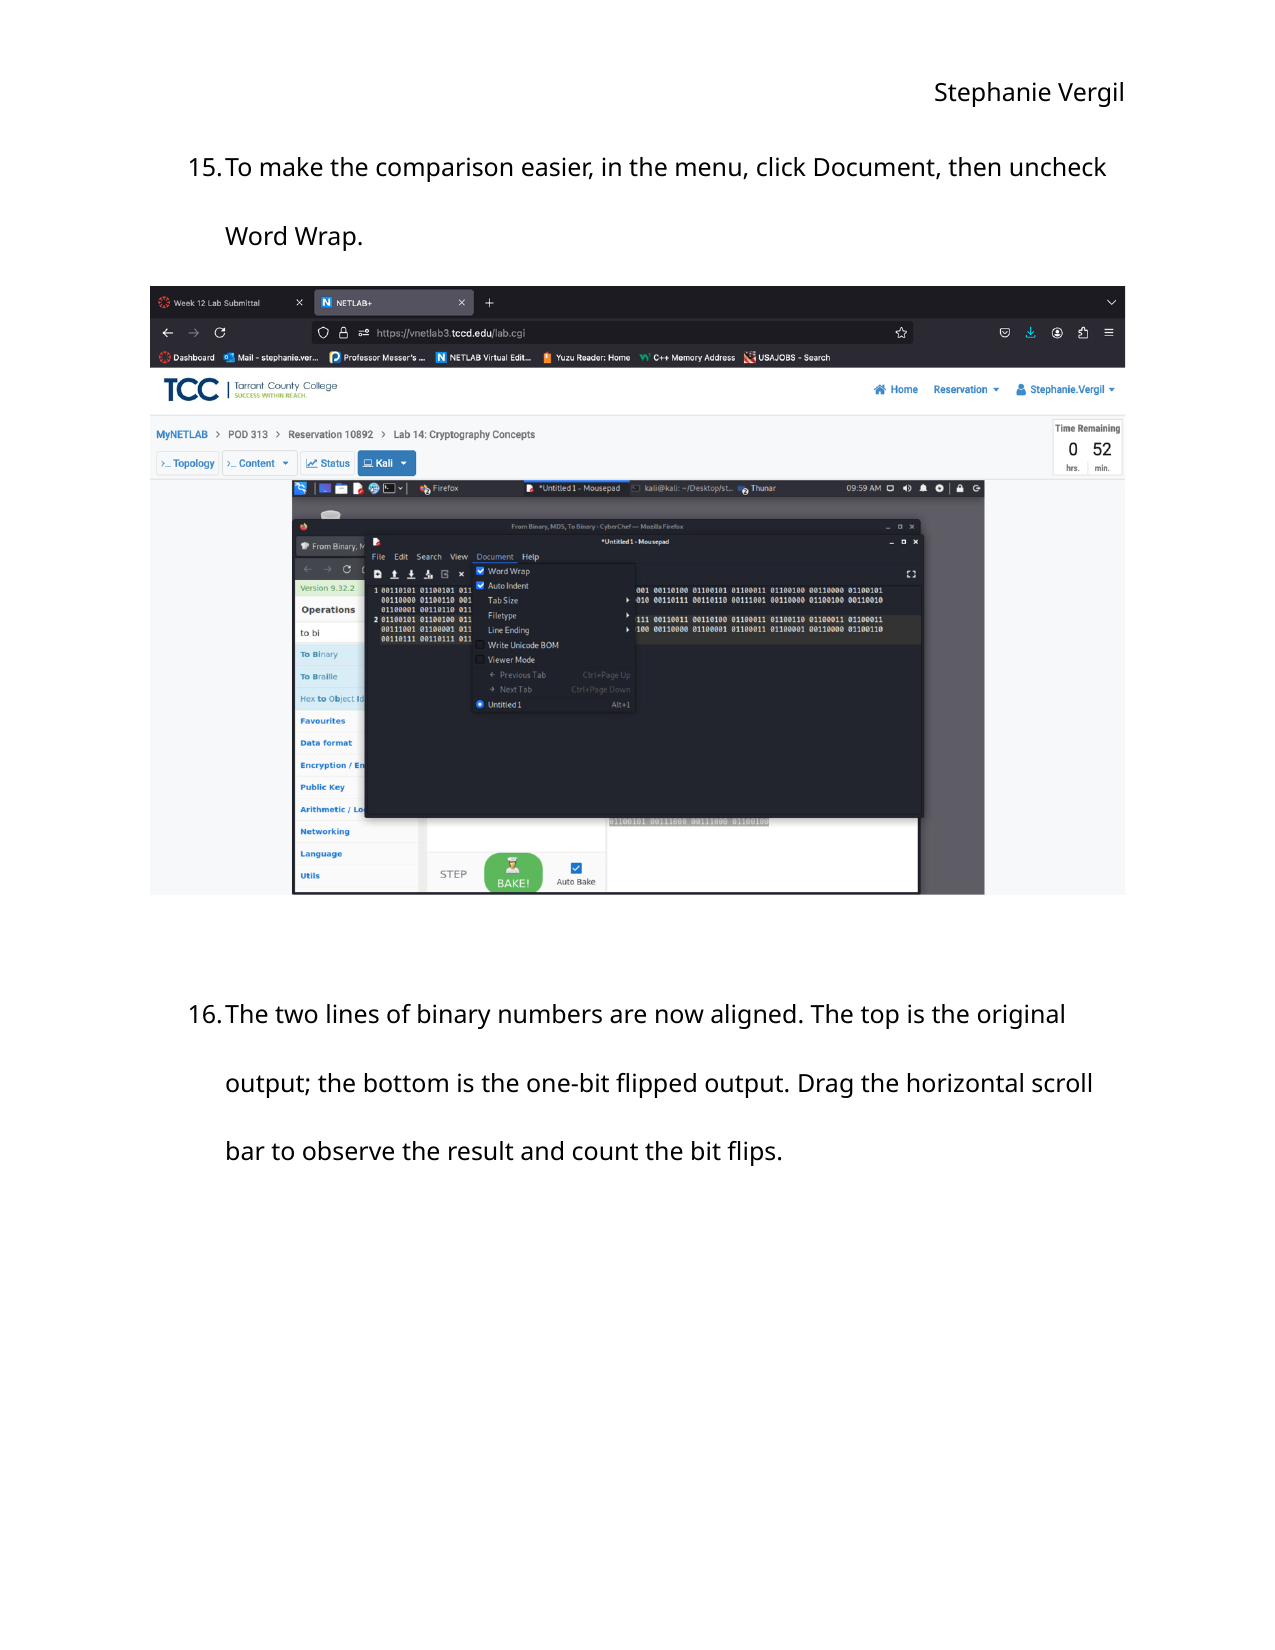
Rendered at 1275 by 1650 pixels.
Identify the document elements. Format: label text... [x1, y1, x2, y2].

list The two lines of binary numbers are now aligned. The top is the original output; the bottom is the one-bit flipped output. Drag the horizontal scroll bar to observe the result and count the bit flips. [187, 997, 1125, 1167]
list To make the comparison easier, in the menu, click Document, then uncheck Word Wrap. [187, 150, 1125, 252]
picture [150, 286, 1125, 895]
